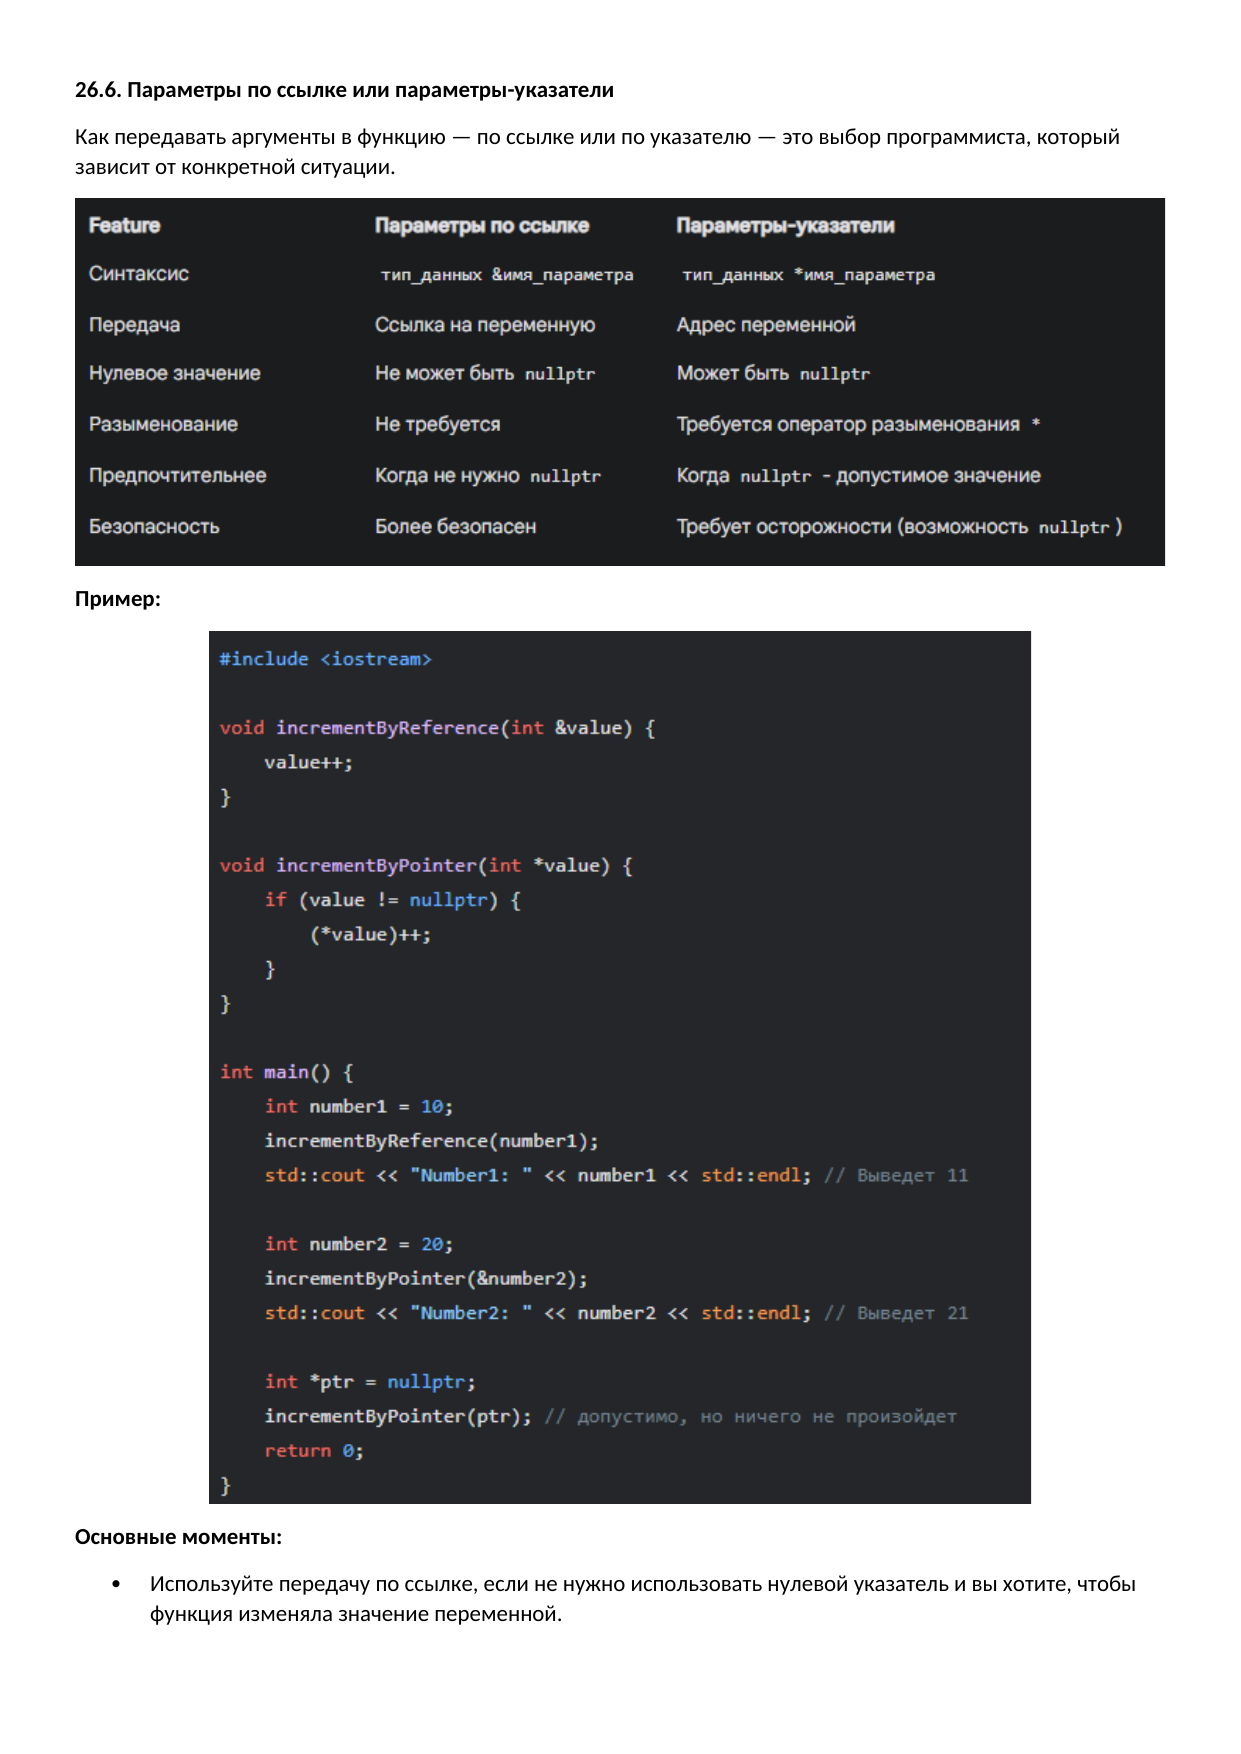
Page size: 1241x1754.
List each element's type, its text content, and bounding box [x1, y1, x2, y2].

text 26.6. Параметры по ссылке или параметры-указатели [75, 75, 1165, 103]
list Используйте передачу по ссылке, если не нужно использовать нулевой указатель и вы хотите, чтобы функция изменяла значение переменной. [112, 1569, 1165, 1627]
text Основные моменты: [75, 1522, 1165, 1550]
picture [75, 198, 1166, 566]
text Как передавать аргументы в функцию — по ссылке или по указателю — это выбор программиста, который зависит от конкретной ситуации. [75, 122, 1165, 180]
picture [209, 631, 1032, 1504]
text Пример: [75, 584, 1165, 612]
